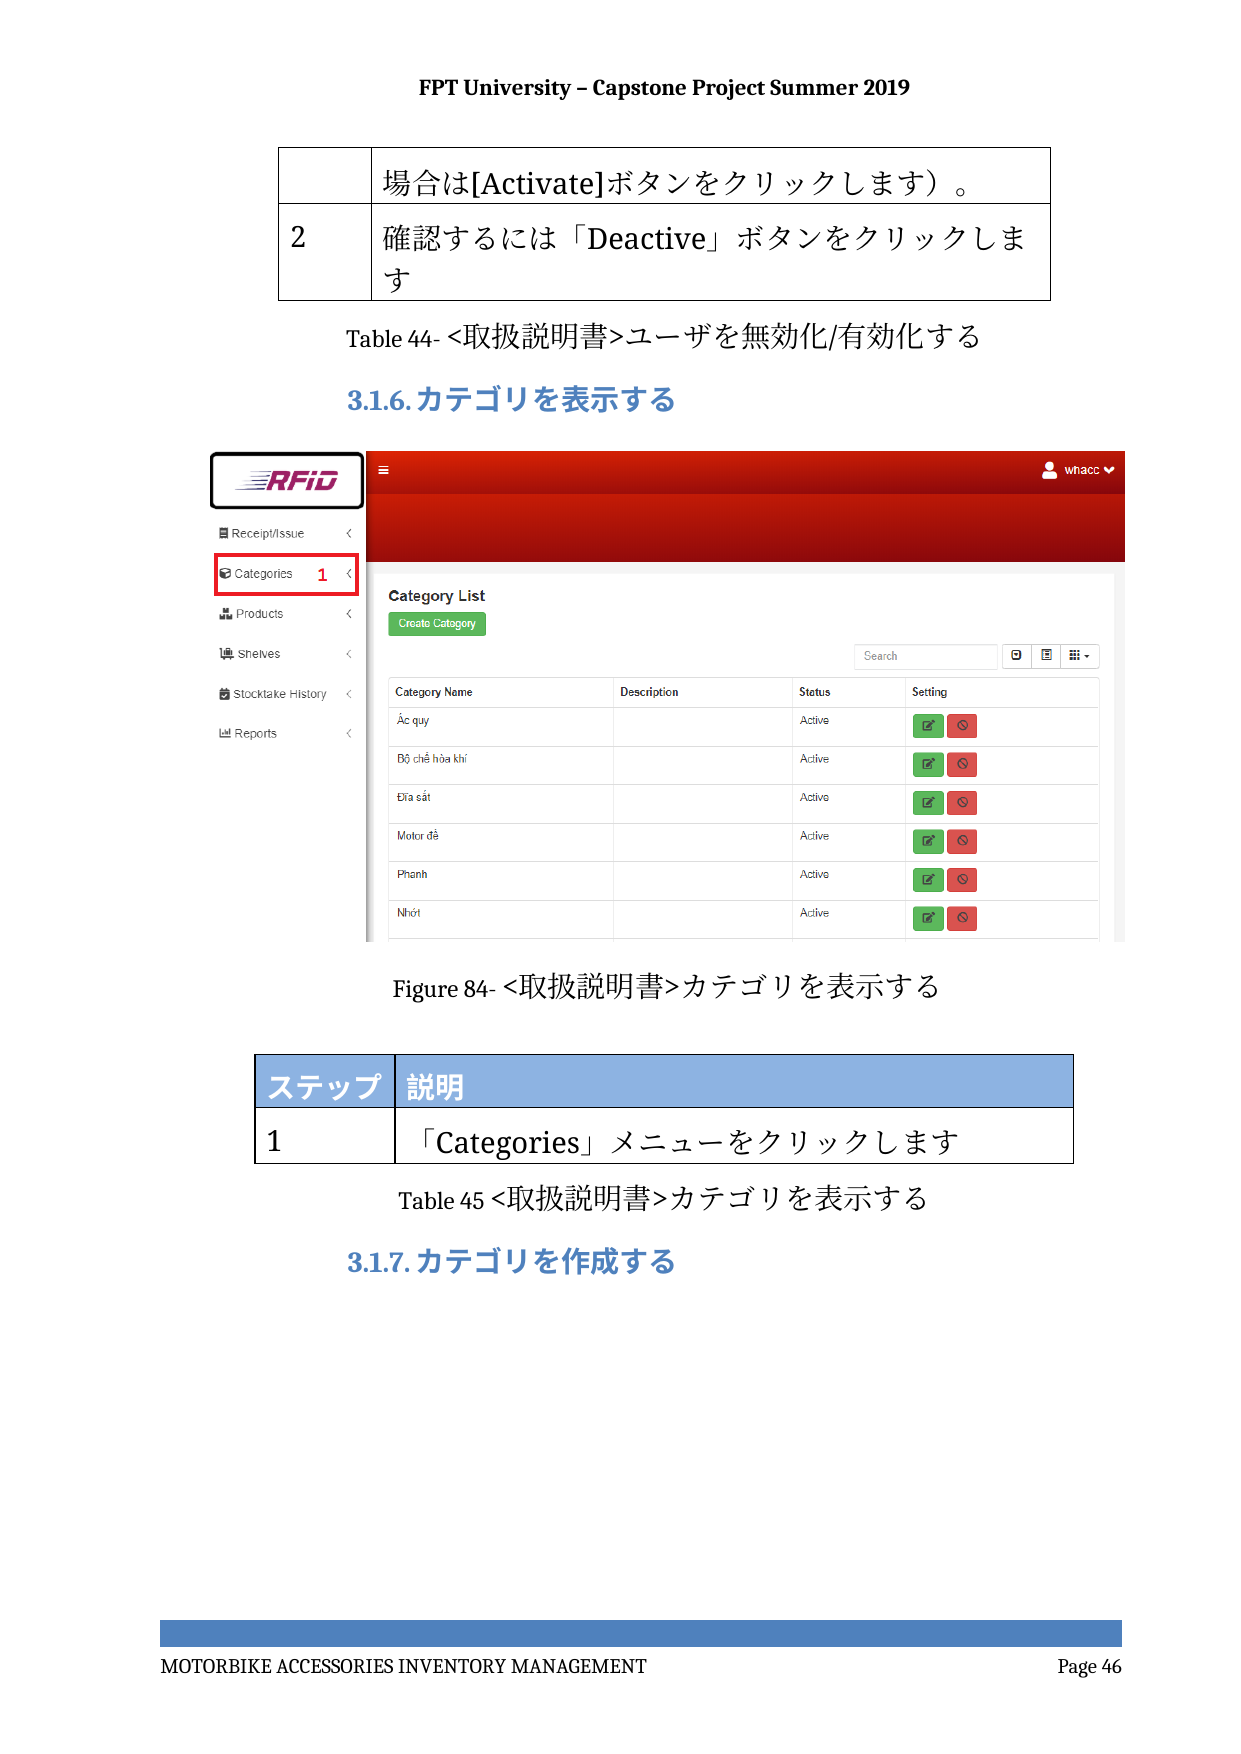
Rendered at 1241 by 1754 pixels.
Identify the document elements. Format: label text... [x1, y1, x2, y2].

table_cell 1 [256, 1108, 394, 1162]
table_header 説明 [396, 1055, 1073, 1107]
subtitle カテゴリを作成する [348, 1239, 1122, 1281]
table_cell 確認するには「Deactive」ボタンをクリックします [372, 204, 1050, 300]
subtitle カテゴリを表示する [348, 377, 1122, 419]
table_cell 2 [279, 204, 371, 300]
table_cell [372, 148, 1050, 203]
table_header ステップ [256, 1055, 394, 1107]
picture [210, 451, 1125, 942]
table_cell 1 [279, 148, 371, 203]
table_cell 「Categories」メニューをクリックします [396, 1108, 1073, 1162]
